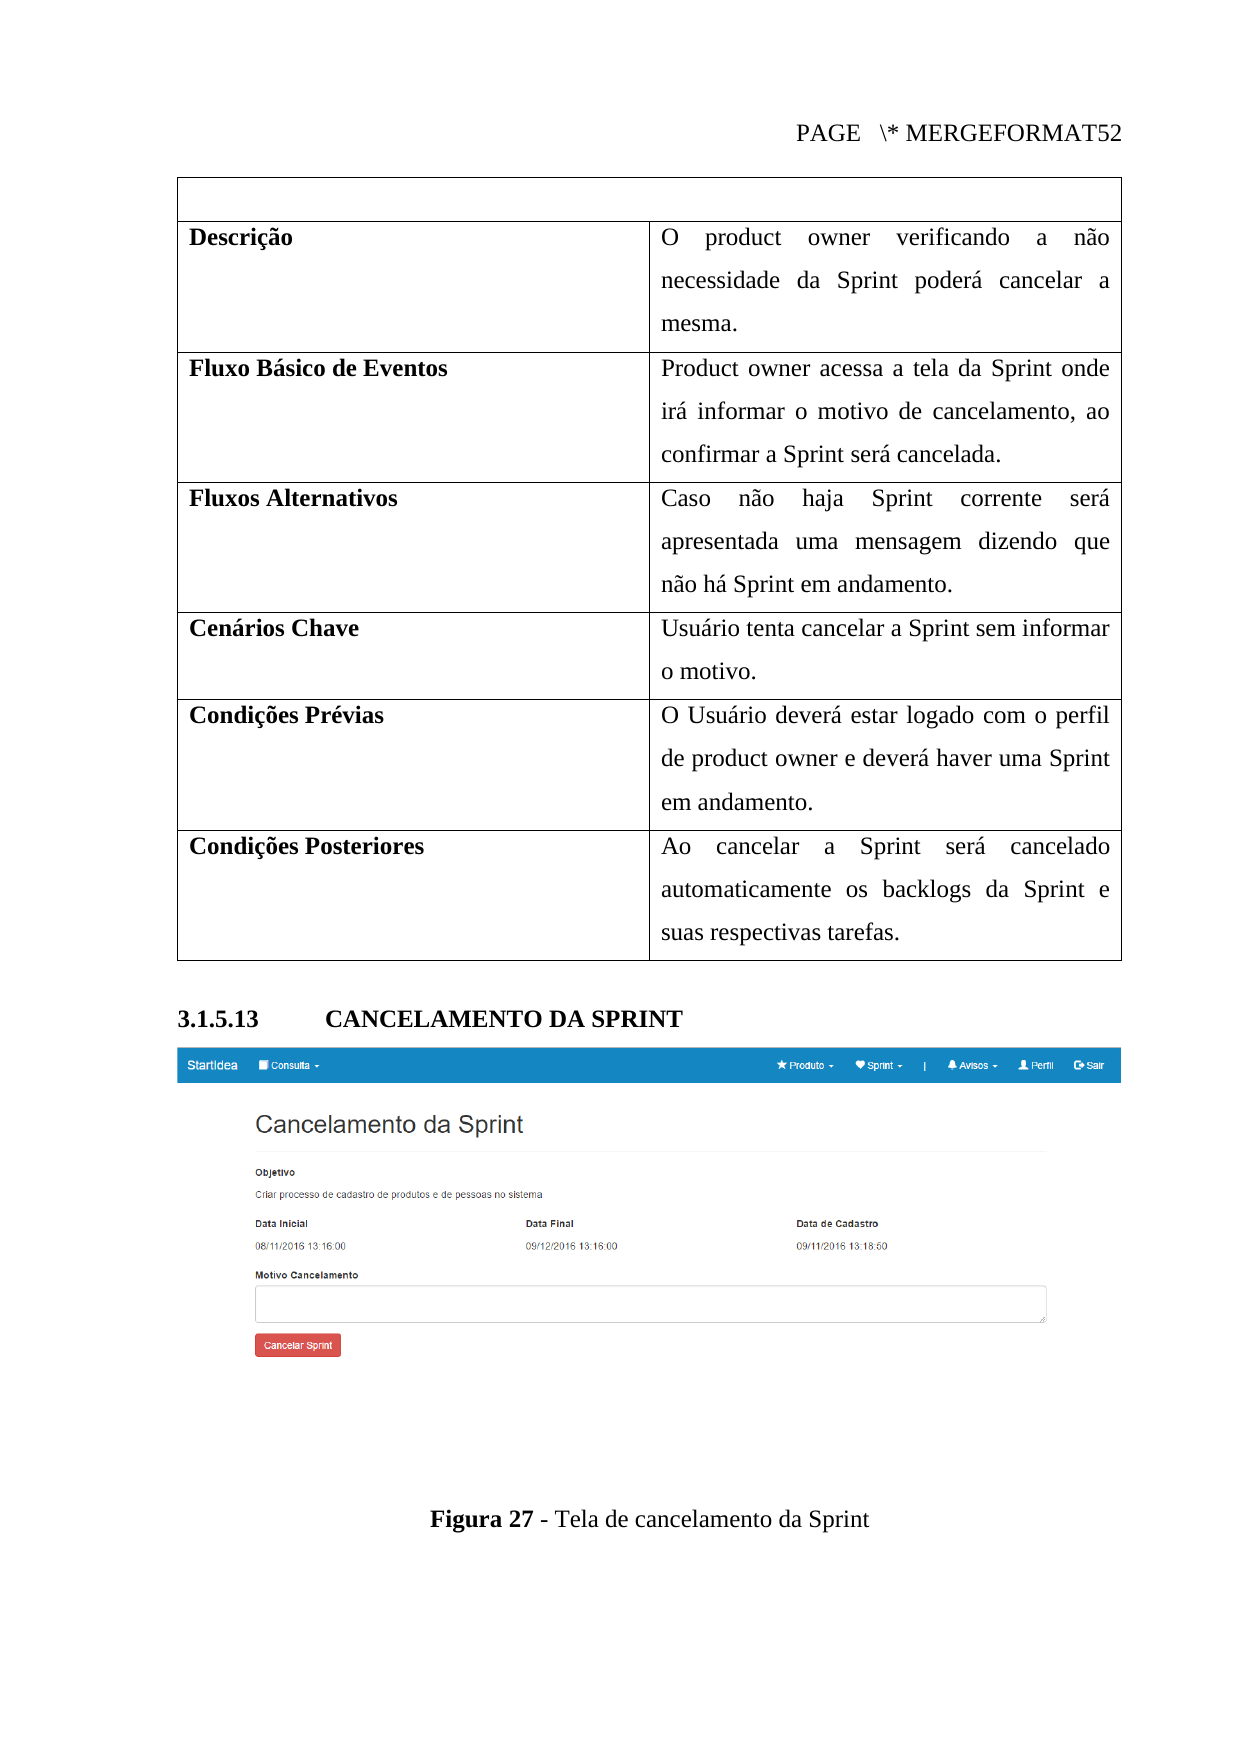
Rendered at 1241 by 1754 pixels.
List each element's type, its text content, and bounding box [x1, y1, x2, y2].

table_cell Usuário tenta cancelar a Sprint sem informar o motivo. [650, 613, 1121, 699]
subtitle CANCELAMENTO DA SPRINT [177, 1004, 1122, 1033]
table_cell O Usuário deverá estar logado com o perfil de product owner e deverá haver uma Sprint em andamento. [650, 700, 1121, 830]
table_cell Condições Posteriores [178, 831, 649, 960]
table_cell Caso não haja Sprint corrente será apresentada uma mensagem dizendo que não há Sprint em andamento. [650, 483, 1121, 612]
table_cell Ao cancelar a Sprint será cancelado automaticamente os backlogs da Sprint e suas respectivas tarefas. [650, 831, 1121, 960]
table_cell O product owner verificando a não necessidade da Sprint poderá cancelar a mesma. [650, 222, 1121, 352]
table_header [178, 178, 1121, 221]
table_cell Fluxos Alternativos [178, 483, 649, 612]
table_cell Fluxo Básico de Eventos [178, 353, 649, 482]
table_cell Product owner acessa a tela da Sprint onde irá informar o motivo de cancelamento, ao confirmar a Sprint será cancelada. [650, 353, 1121, 482]
table_cell Descrição [178, 222, 649, 352]
picture [177, 1047, 1121, 1490]
table_cell Condições Prévias [178, 700, 649, 830]
text Figura 27 - Tela de cancelamento da Sprint [177, 1504, 1122, 1533]
table_cell Cenários Chave [178, 613, 649, 699]
